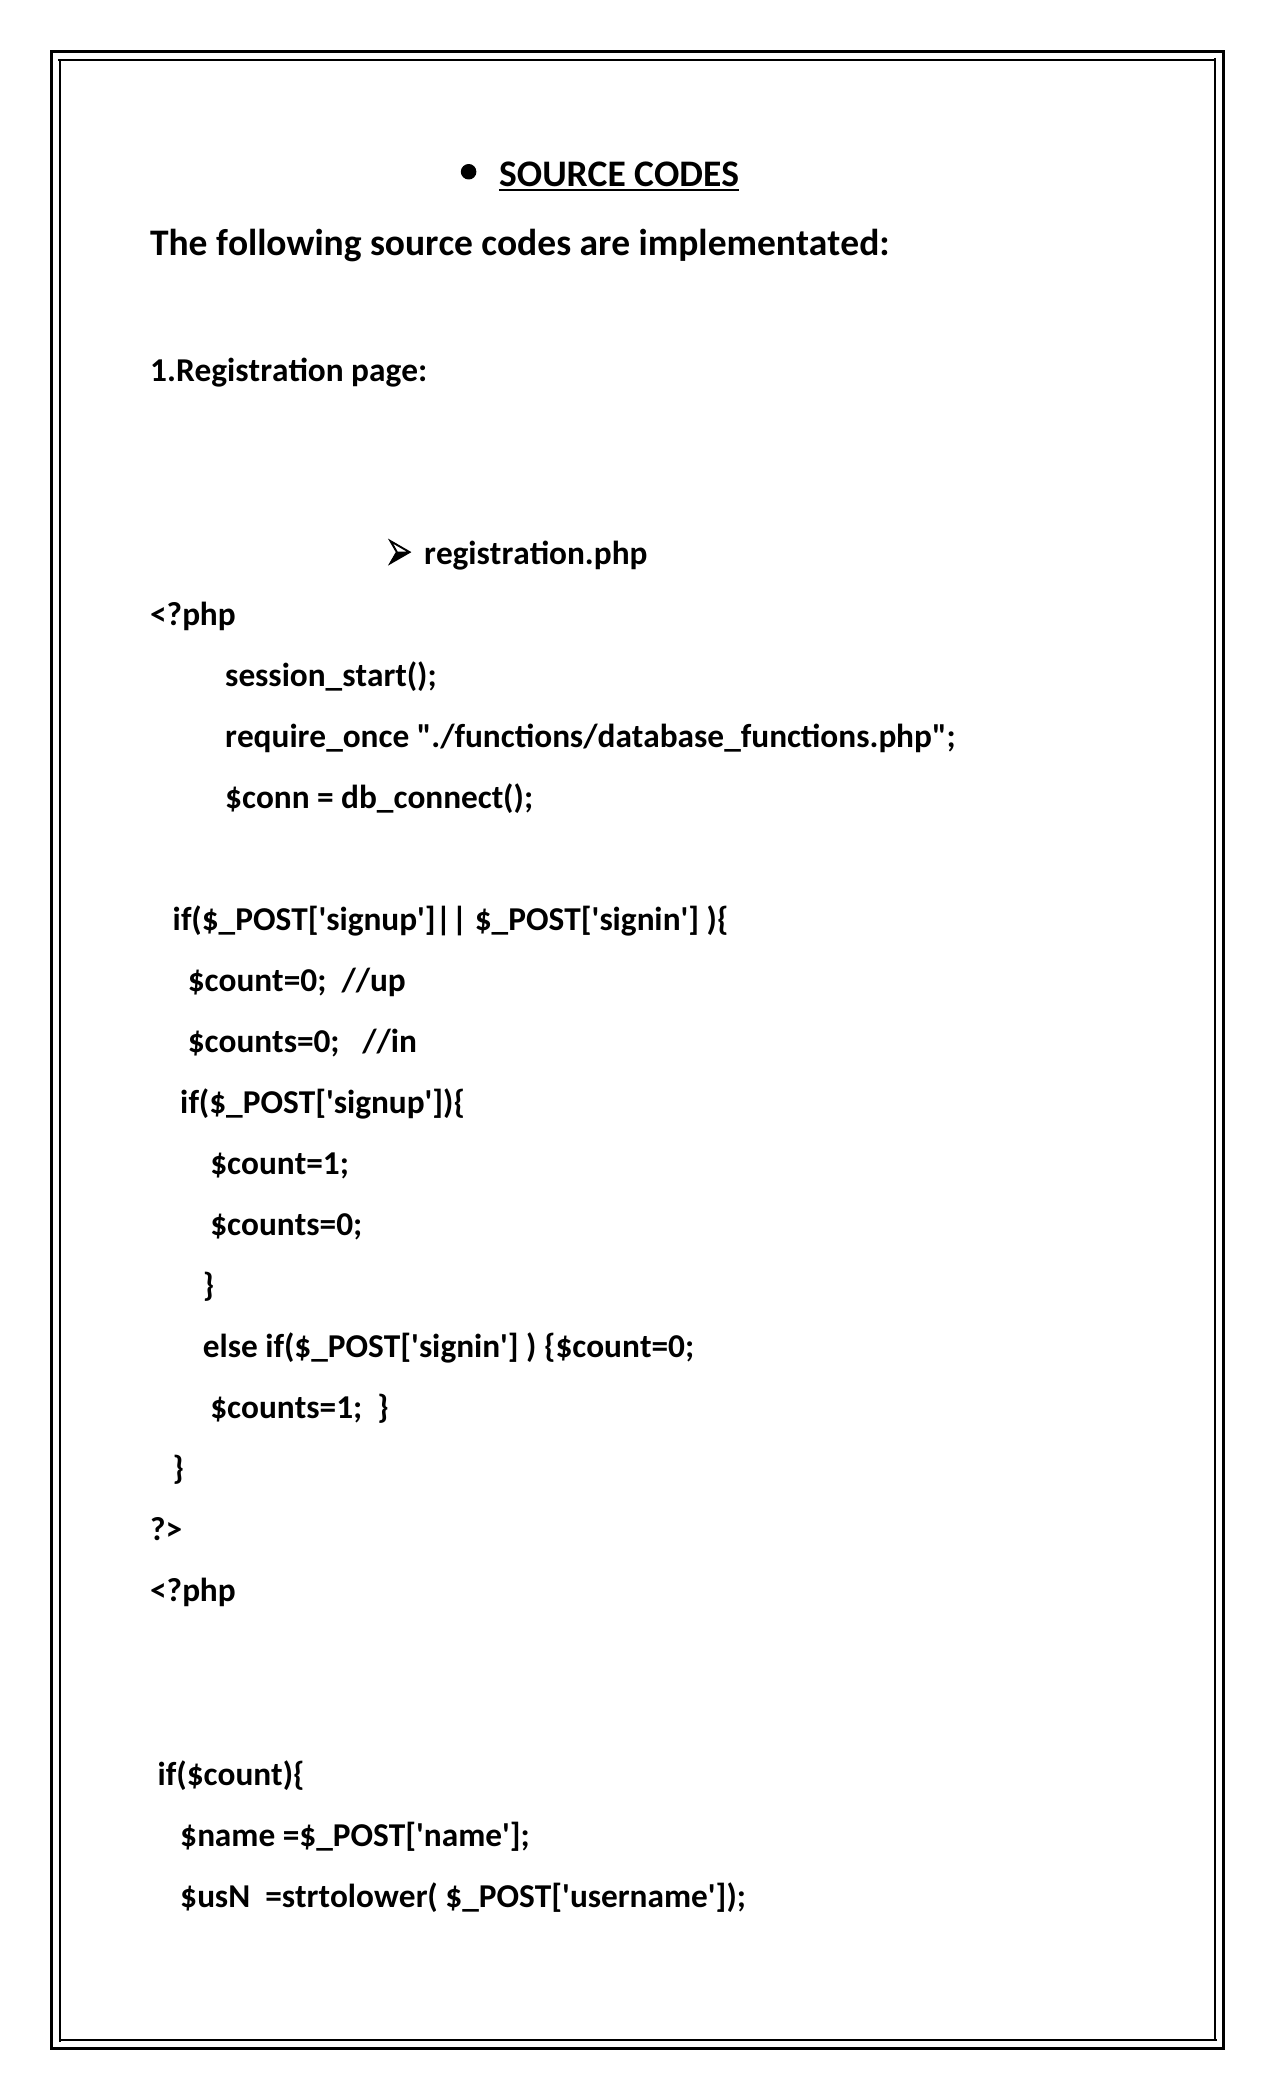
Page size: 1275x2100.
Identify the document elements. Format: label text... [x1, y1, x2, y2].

text require_once "./functions/database_functions.php"; [150, 715, 1119, 756]
text $count=1; [150, 1142, 1119, 1183]
text if($count){ [150, 1752, 1119, 1793]
text $counts=0; [150, 1203, 1119, 1244]
text $count=0; //up [150, 959, 1119, 1000]
text if($_POST['signup']|| $_POST['signin'] ){ [150, 898, 1119, 939]
text $name =$_POST['name']; [150, 1813, 1119, 1854]
text The following source codes are implementated: [150, 219, 1119, 264]
text $conn = db_connect(); [150, 776, 1119, 817]
text else if($_POST['signin'] ) {$count=0; [150, 1325, 1119, 1366]
text 1.Registration page: [150, 348, 1119, 389]
text <?php [150, 1569, 1119, 1610]
list SOURCE CODES [461, 150, 1119, 196]
text } [150, 1264, 1119, 1305]
text $counts=1; } [150, 1386, 1119, 1427]
text session_start(); [150, 654, 1119, 694]
text $counts=0; //in [150, 1020, 1119, 1061]
text if($_POST['signup']){ [150, 1081, 1119, 1122]
text $usN =strtolower( $_POST['username']); [150, 1874, 1119, 1915]
text <?php [150, 593, 1119, 633]
list registration.php [386, 532, 1119, 572]
text ?> [150, 1508, 1119, 1549]
text } [150, 1447, 1119, 1488]
